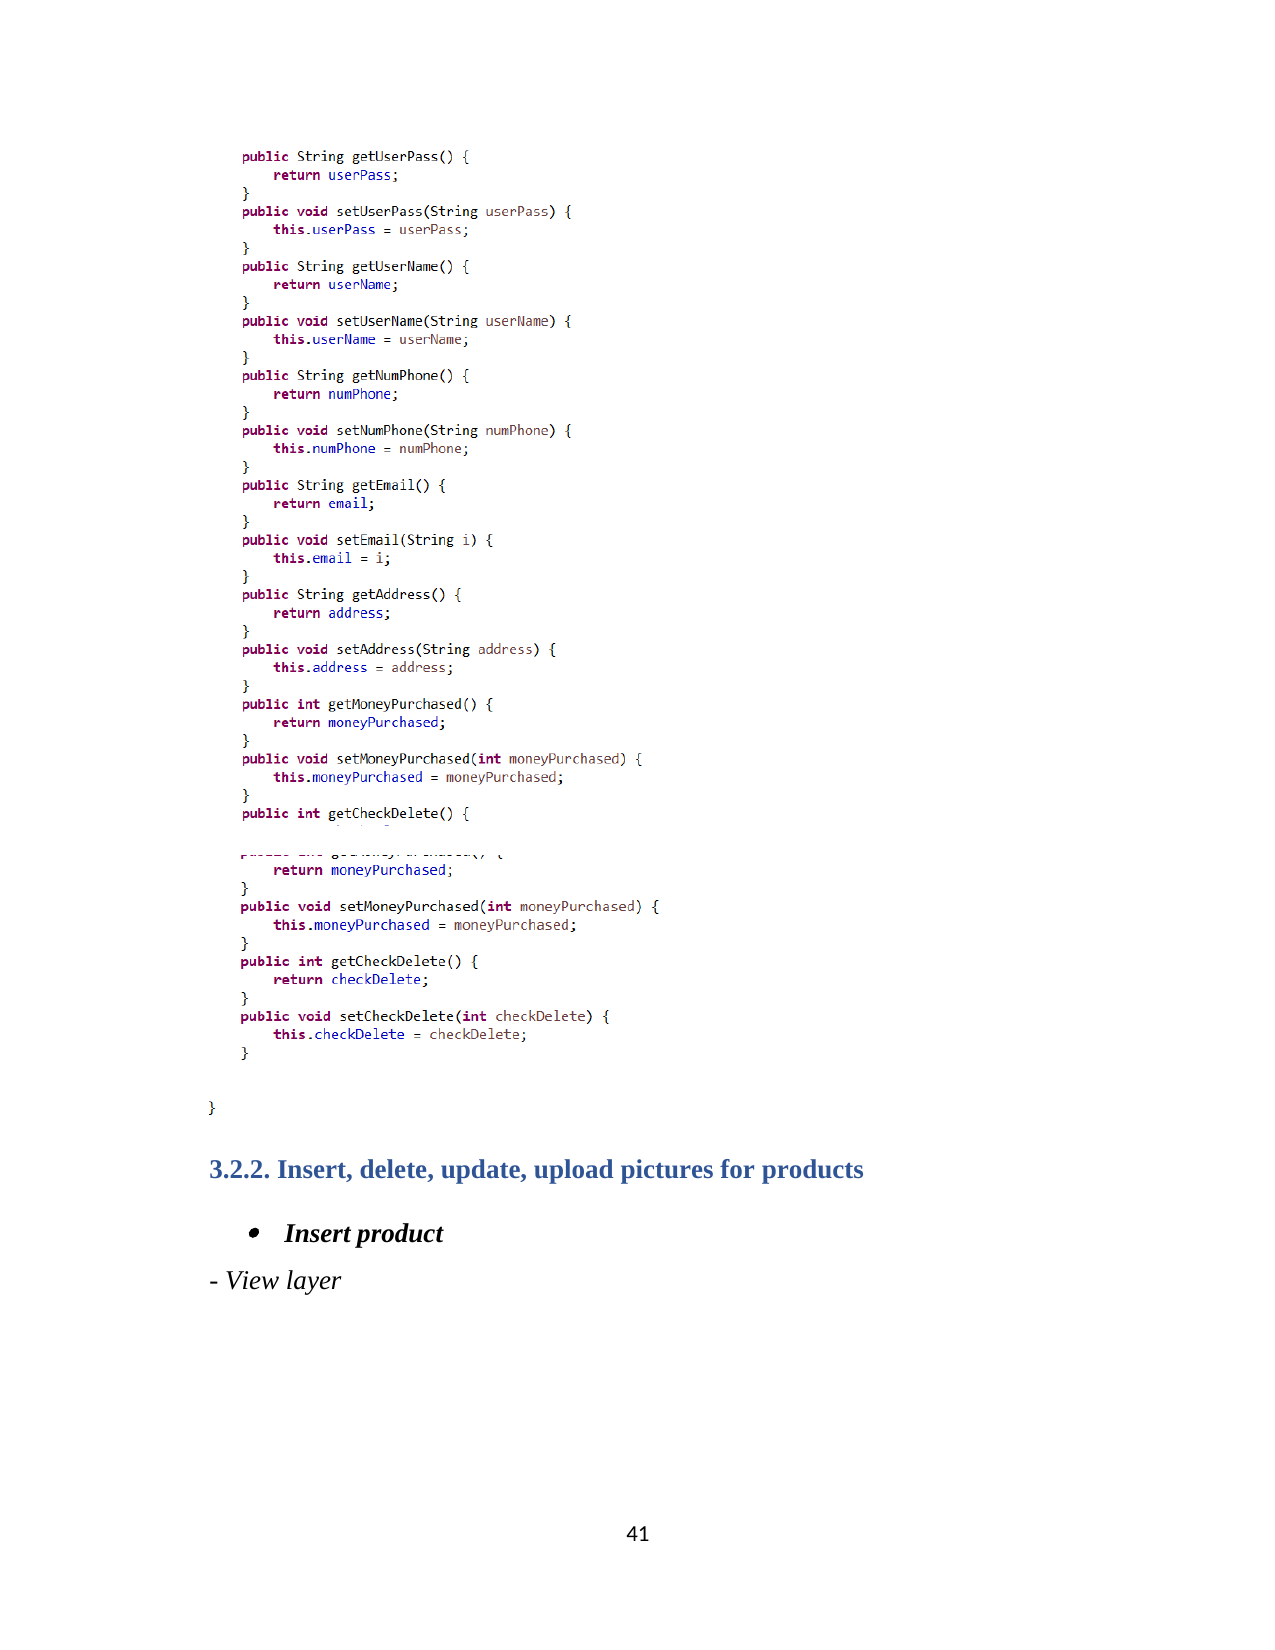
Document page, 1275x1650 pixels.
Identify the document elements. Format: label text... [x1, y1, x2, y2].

picture [209, 855, 1184, 1123]
list Insert product [247, 1217, 1125, 1248]
picture [209, 140, 1144, 826]
list - View layer [150, 1264, 1125, 1295]
text 3.2.2. Insert, delete, update, upload pictures for products [150, 1154, 1125, 1185]
